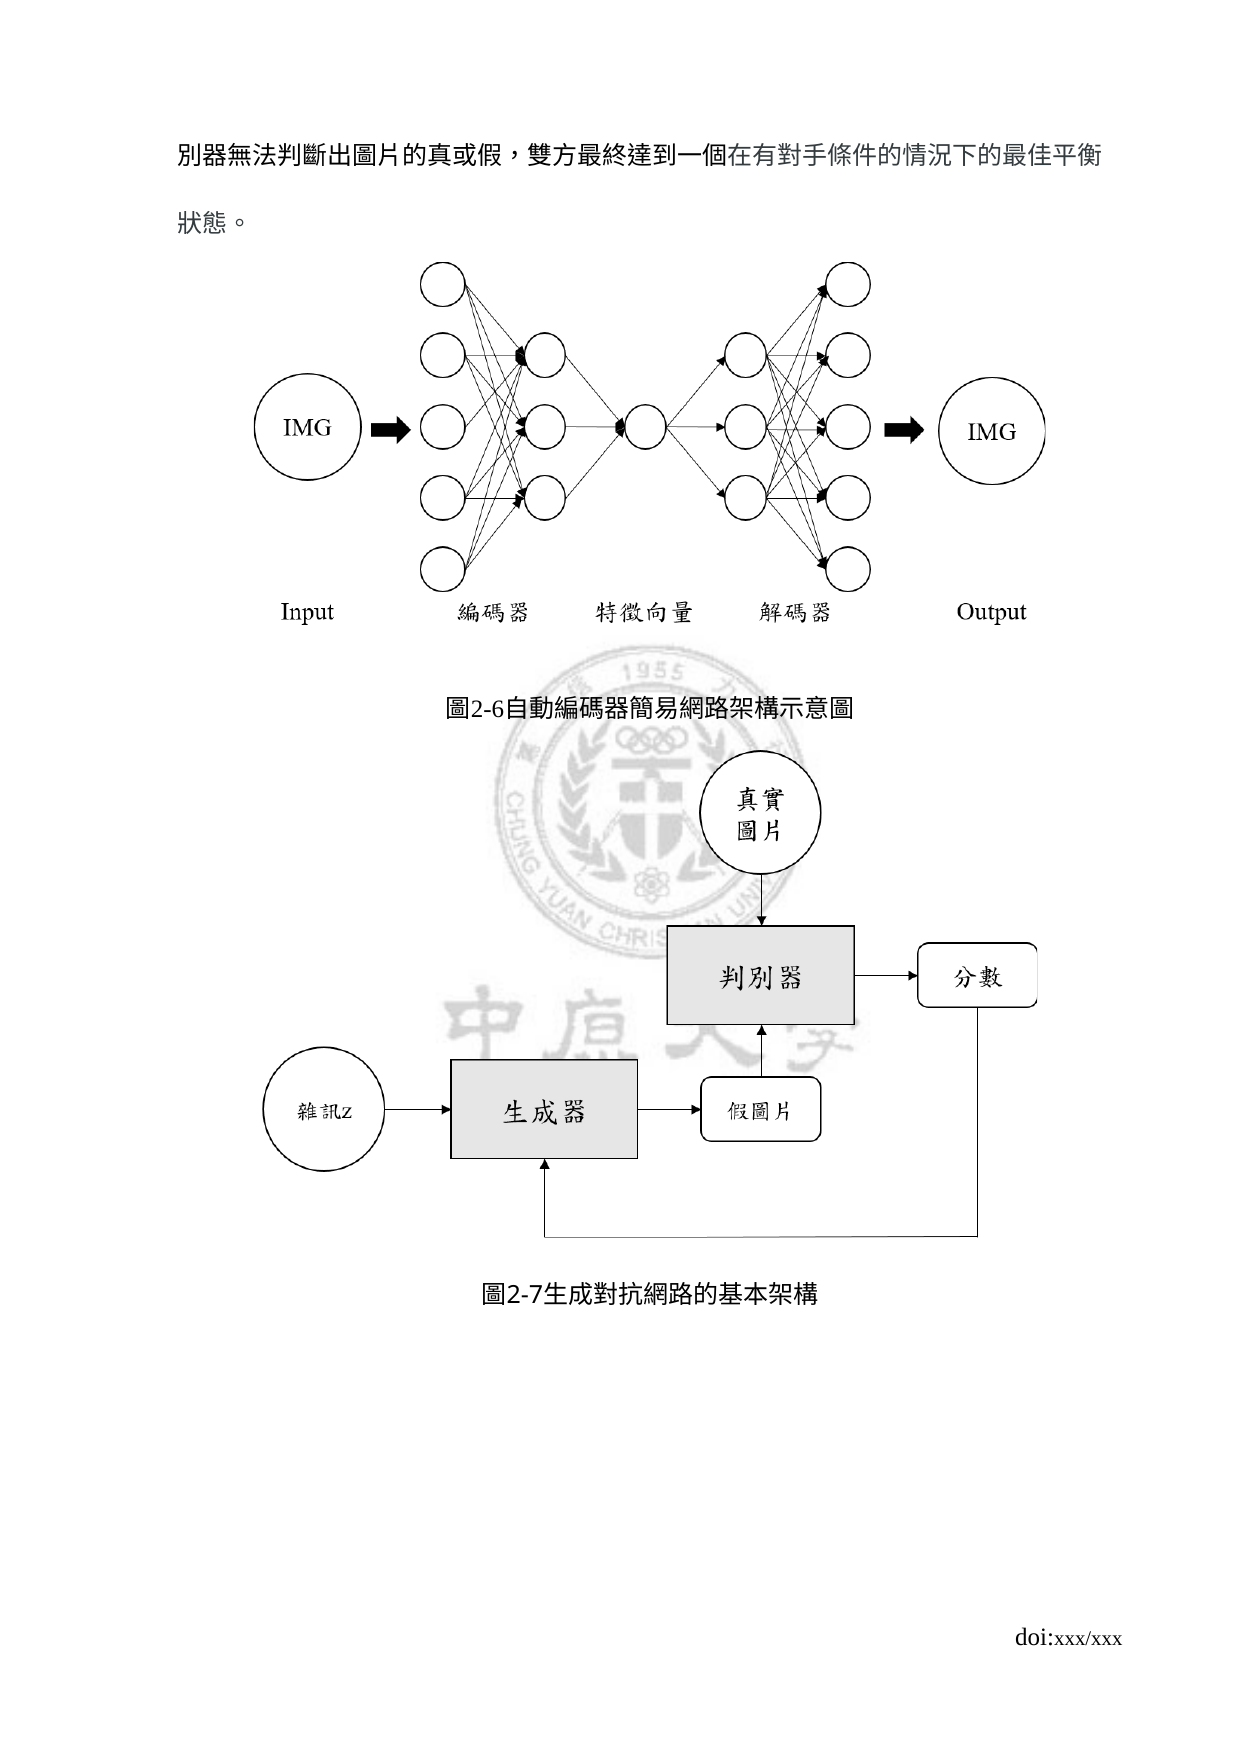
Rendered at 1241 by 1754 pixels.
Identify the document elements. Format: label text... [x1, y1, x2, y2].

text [177, 131, 1122, 244]
picture [253, 262, 1046, 684]
picture [262, 729, 1038, 1238]
